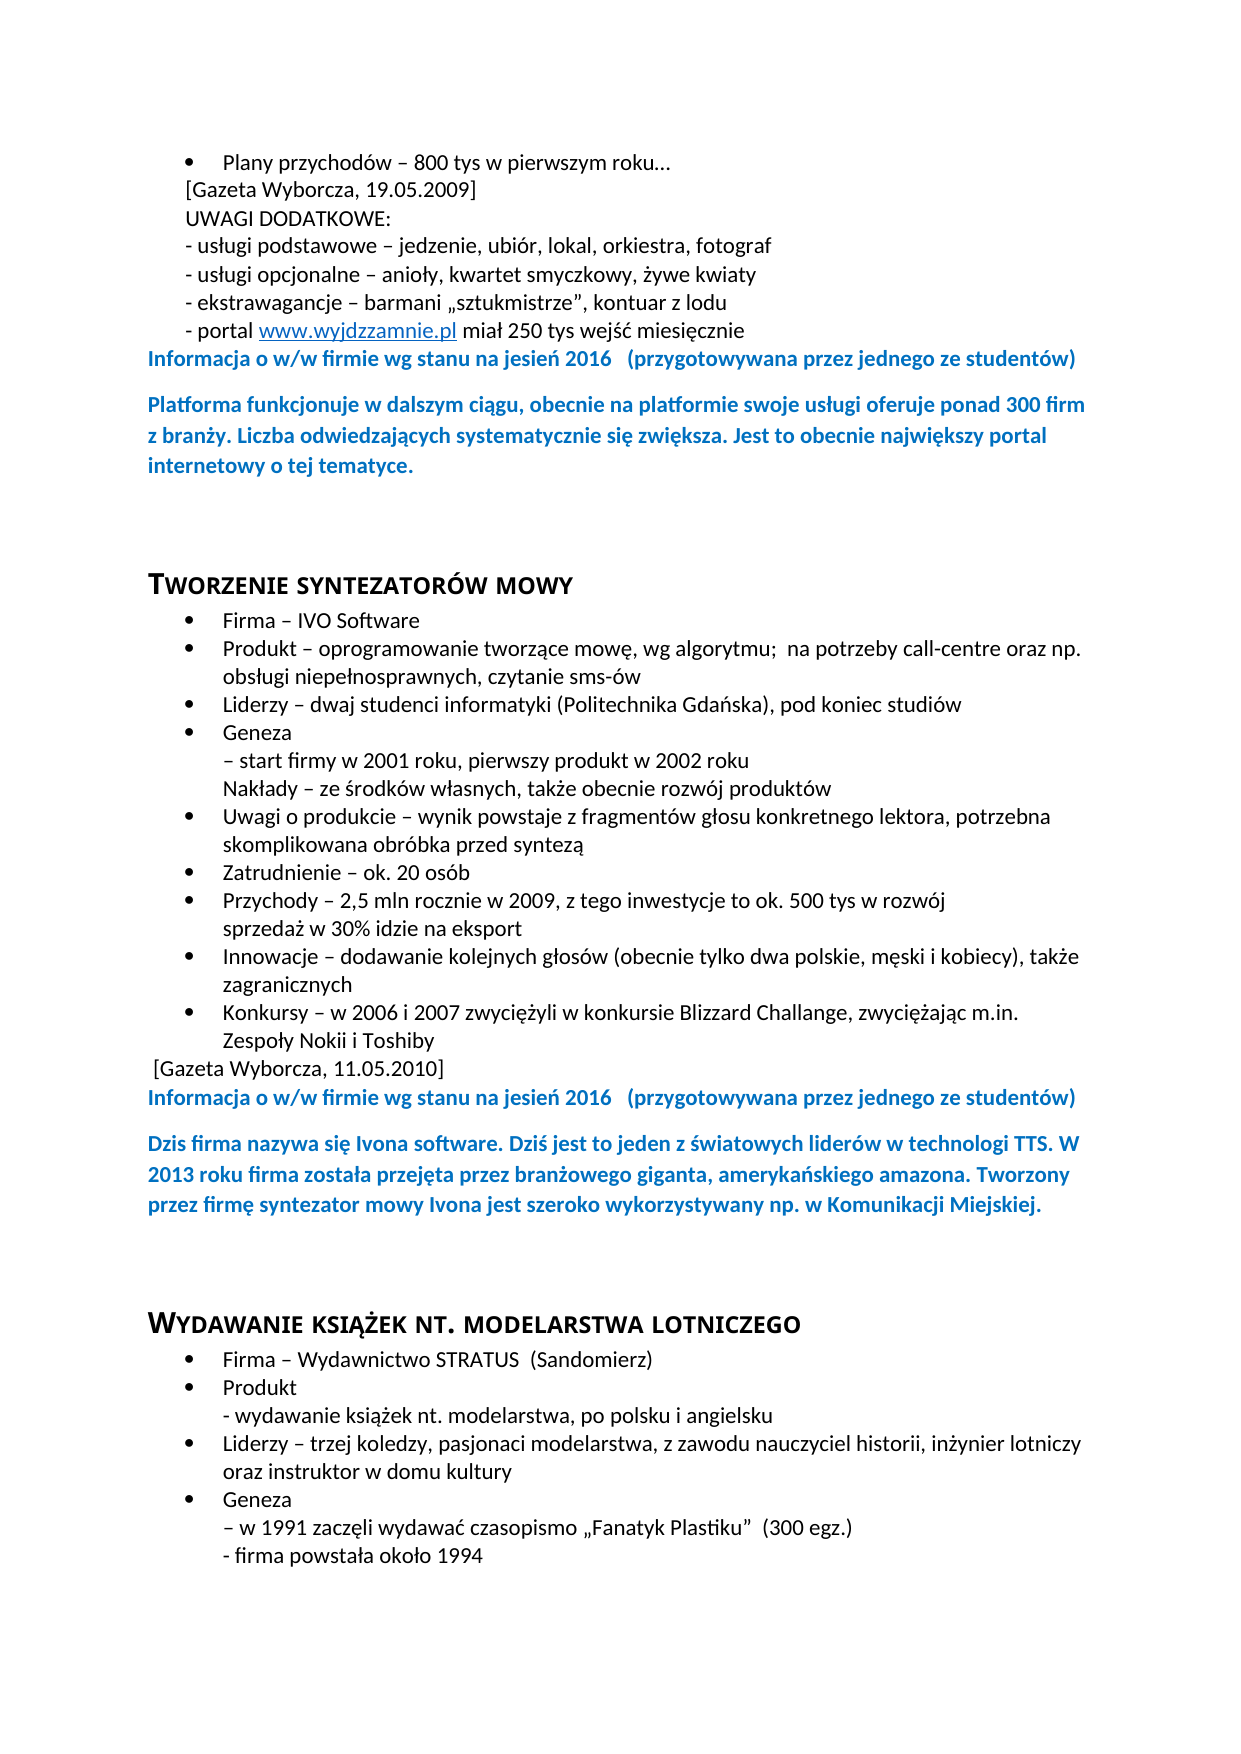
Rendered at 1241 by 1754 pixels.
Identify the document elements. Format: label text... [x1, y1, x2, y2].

text Dzis firma nazywa się Ivona software. Dziś jest to jeden z światowych liderów w technologi TTS. W 2013 roku firma została przejęta przez branżowego giganta, amerykańskiego amazona. Tworzony przez firmę syntezator mowy Ivona jest szeroko wykorzystywany np. w Komunikacji Miejskiej. [148, 1129, 1093, 1218]
list Produkt – oprogramowanie tworzące mowę, wg algorytmu; na potrzeby call-centre oraz np. obsługi niepełnosprawnych, czytanie sms-ów [185, 634, 1093, 690]
list Produkt - wydawanie książek nt. modelarstwa, po polsku i angielsku [185, 1373, 1093, 1429]
subtitle Tworzenie syntezatorów mowy [148, 563, 1093, 603]
list Uwagi o produkcie – wynik powstaje z fragmentów głosu konkretnego lektora, potrzebna skomplikowana obróbka przed syntezą [185, 802, 1093, 858]
list Liderzy – trzej koledzy, pasjonaci modelarstwa, z zawodu nauczyciel historii, inżynier lotniczy oraz instruktor w domu kultury [185, 1429, 1093, 1485]
list Przychody – 2,5 mln rocznie w 2009, z tego inwestycje to ok. 500 tys w rozwój sprzedaż w 30% idzie na eksport [185, 886, 1093, 942]
list Konkursy – w 2006 i 2007 zwyciężyli w konkursie Blizzard Challange, zwyciężając m.in. Zespoły Nokii i Toshiby [185, 998, 1093, 1054]
list Zatrudnienie – ok. 20 osób [185, 858, 1093, 886]
text Informacja o w/w firmie wg stanu na jesień 2016 (przygotowywana przez jednego ze studentów) [148, 344, 1093, 372]
text Informacja o w/w firmie wg stanu na jesień 2016 (przygotowywana przez jednego ze studentów) [148, 1083, 1093, 1111]
list Firma – Wydawnictwo STRATUS (Sandomierz) [185, 1345, 1093, 1373]
list Geneza – w 1991 zaczęli wydawać czasopismo „Fanatyk Plastiku” (300 egz.) - firma powstała około 1994 [185, 1485, 1093, 1569]
list Firma – IVO Software [185, 606, 1093, 634]
list Innowacje – dodawanie kolejnych głosów (obecnie tylko dwa polskie, męski i kobiecy), także zagranicznych [185, 942, 1093, 998]
list Plany przychodów – 800 tys w pierwszym roku… [185, 148, 1093, 176]
text [Gazeta Wyborcza, 19.05.2009] UWAGI DODATKOWE: - usługi podstawowe – jedzenie, ubiór, lokal, orkiestra, fotograf - usługi opcjonalne – anioły, kwartet smyczkowy, żywe kwiaty - ekstrawagancje – barmani „sztukmistrze”, kontuar z lodu - portal www.wyjdzzamnie.pl miał 250 tys wejść miesięcznie [185, 176, 1093, 344]
text Platforma funkcjonuje w dalszym ciągu, obecnie na platformie swoje usługi oferuje ponad 300 firm z branży. Liczba odwiedzających systematycznie się zwiększa. Jest to obecnie największy portal internetowy o tej tematyce. [148, 391, 1093, 479]
subtitle Wydawanie książek nt. modelarstwa lotniczego [148, 1302, 1093, 1342]
list Liderzy – dwaj studenci informatyki (Politechnika Gdańska), pod koniec studiów [185, 690, 1093, 718]
list Geneza – start firmy w 2001 roku, pierwszy produkt w 2002 roku Nakłady – ze środków własnych, także obecnie rozwój produktów [185, 718, 1093, 802]
text [Gazeta Wyborcza, 11.05.2010] [148, 1054, 1093, 1083]
